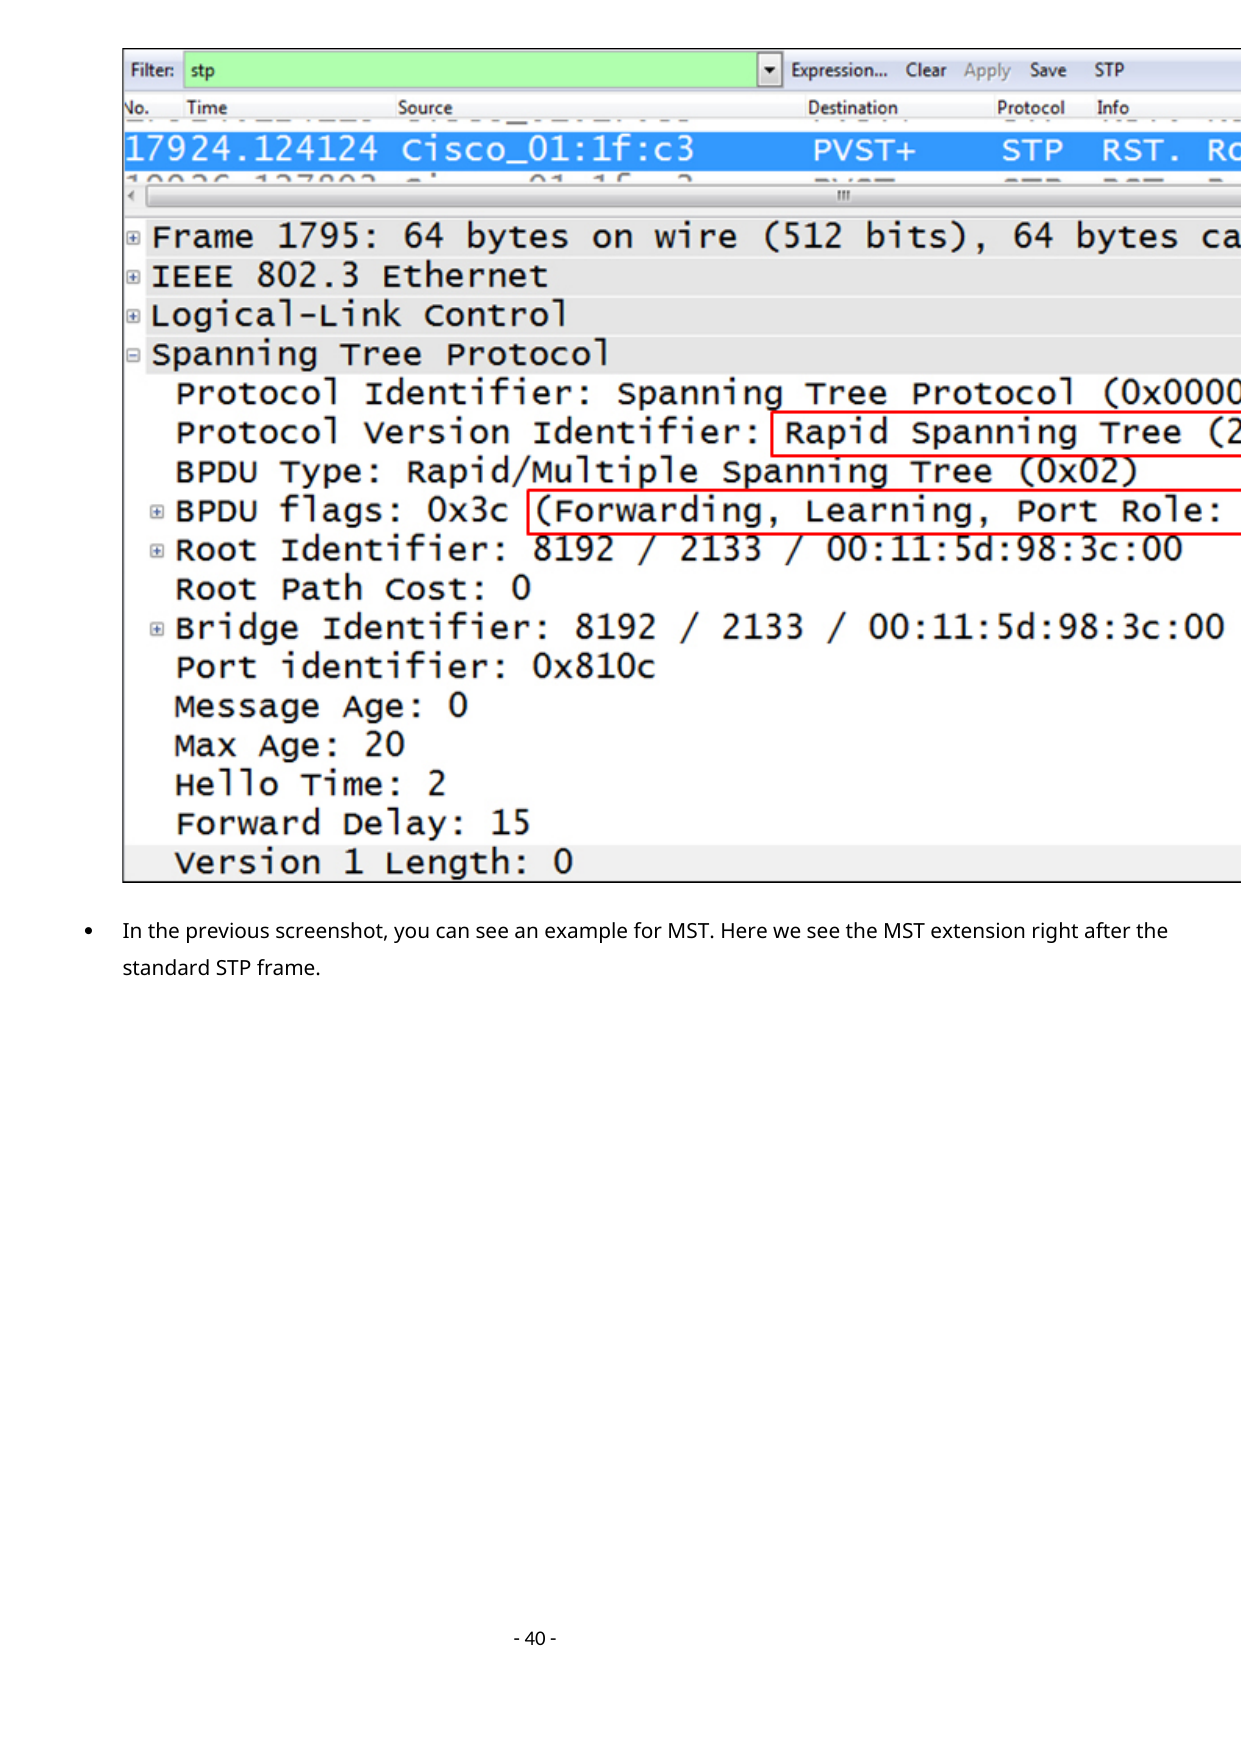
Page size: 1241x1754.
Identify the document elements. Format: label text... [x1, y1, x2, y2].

picture [122, 48, 1241, 883]
list In the previous screenshot, you can see an example for MST. Here we see the MST extension right after the standard STP frame. [85, 911, 1193, 986]
